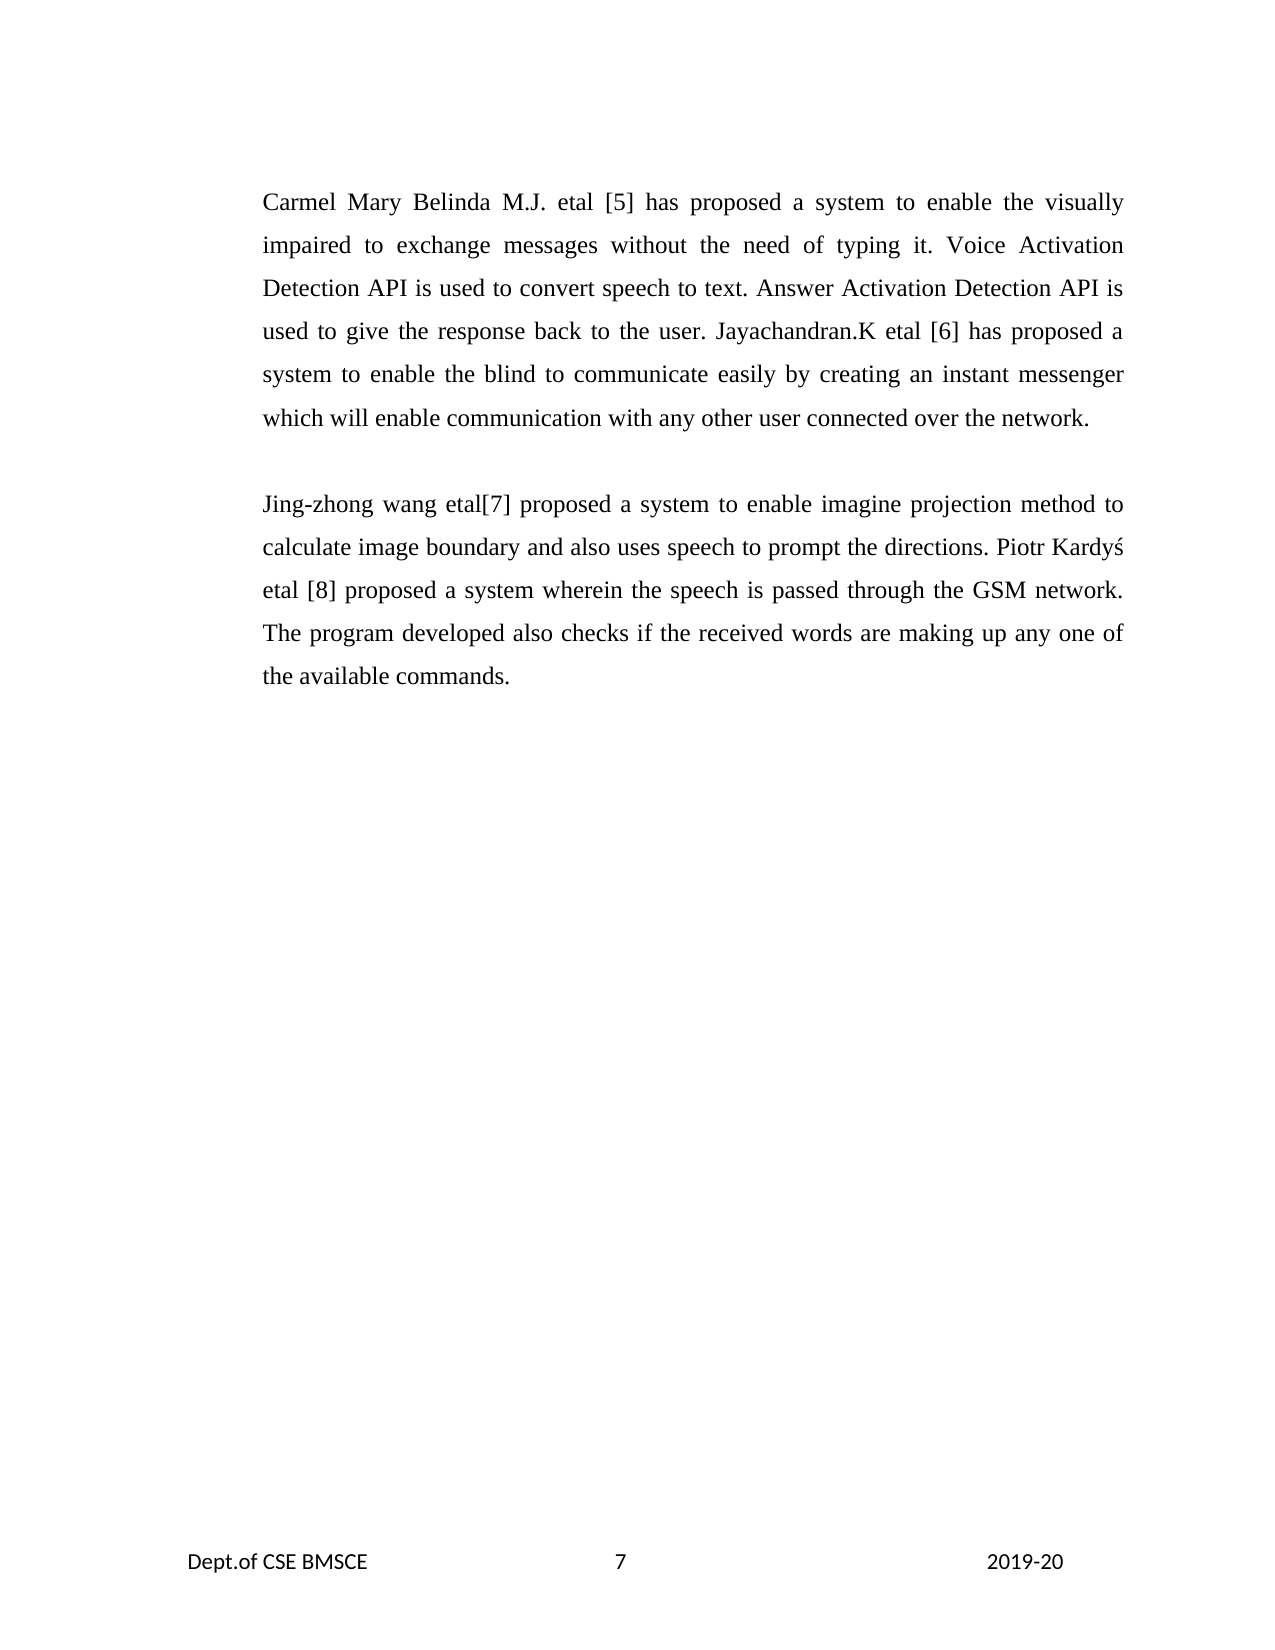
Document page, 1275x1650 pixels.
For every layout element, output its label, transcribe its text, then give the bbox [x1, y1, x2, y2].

text Jing-zhong wang etal[7] proposed a system to enable imagine projection method to calculate image boundary and also uses speech to prompt the directions. Piotr Kardyś etal [8] proposed a system wherein the speech is passed through the GSM network. The program developed also checks if the received words are making up any one of the available commands. [262, 489, 1125, 690]
text Carmel Mary Belinda M.J. etal [5] has proposed a system to enable the visually impaired to exchange messages without the need of typing it. Voice Activation Detection API is used to convert speech to text. Answer Activation Detection API is used to give the response back to the user. Jayachandran.K etal [6] has proposed a system to enable the blind to communicate easily by creating an instant messenger which will enable communication with any other user connected over the network. [262, 187, 1125, 431]
